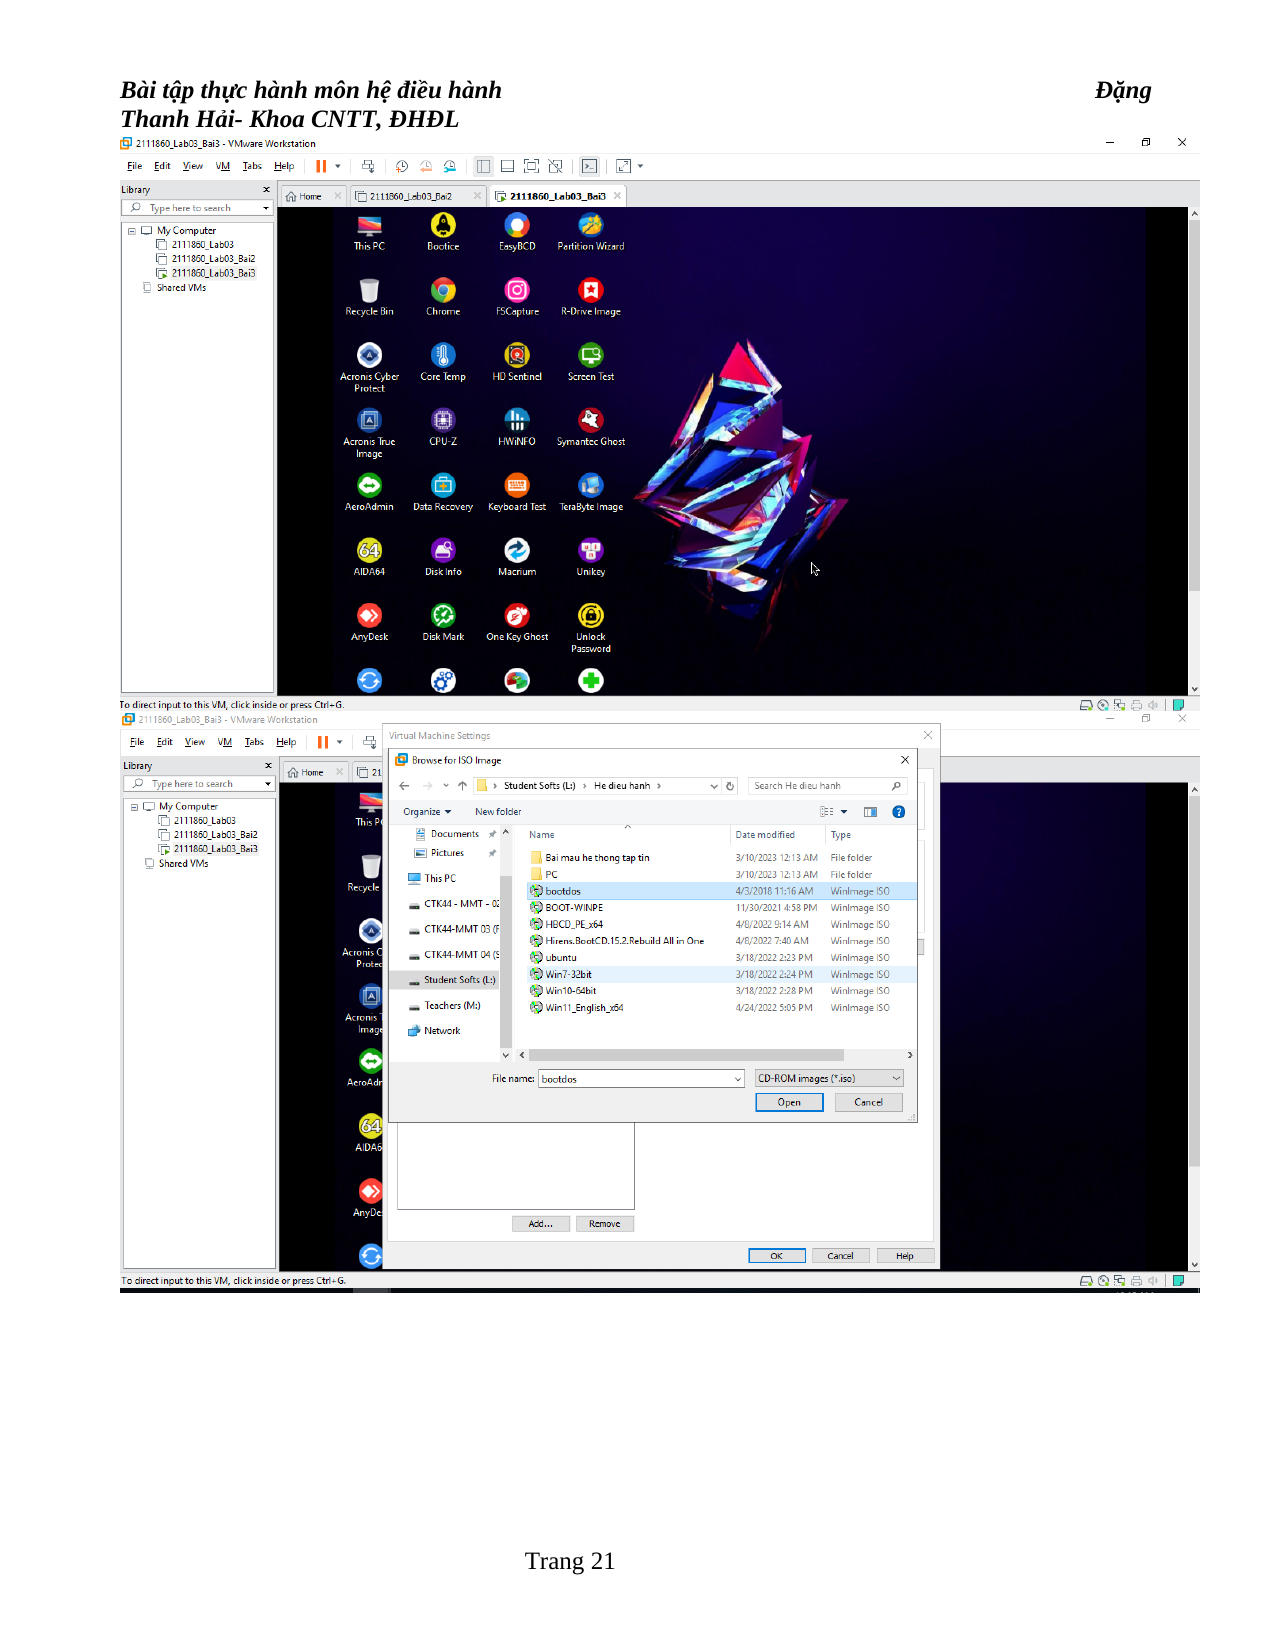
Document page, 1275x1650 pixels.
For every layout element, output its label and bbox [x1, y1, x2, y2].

picture [120, 134, 1200, 1293]
